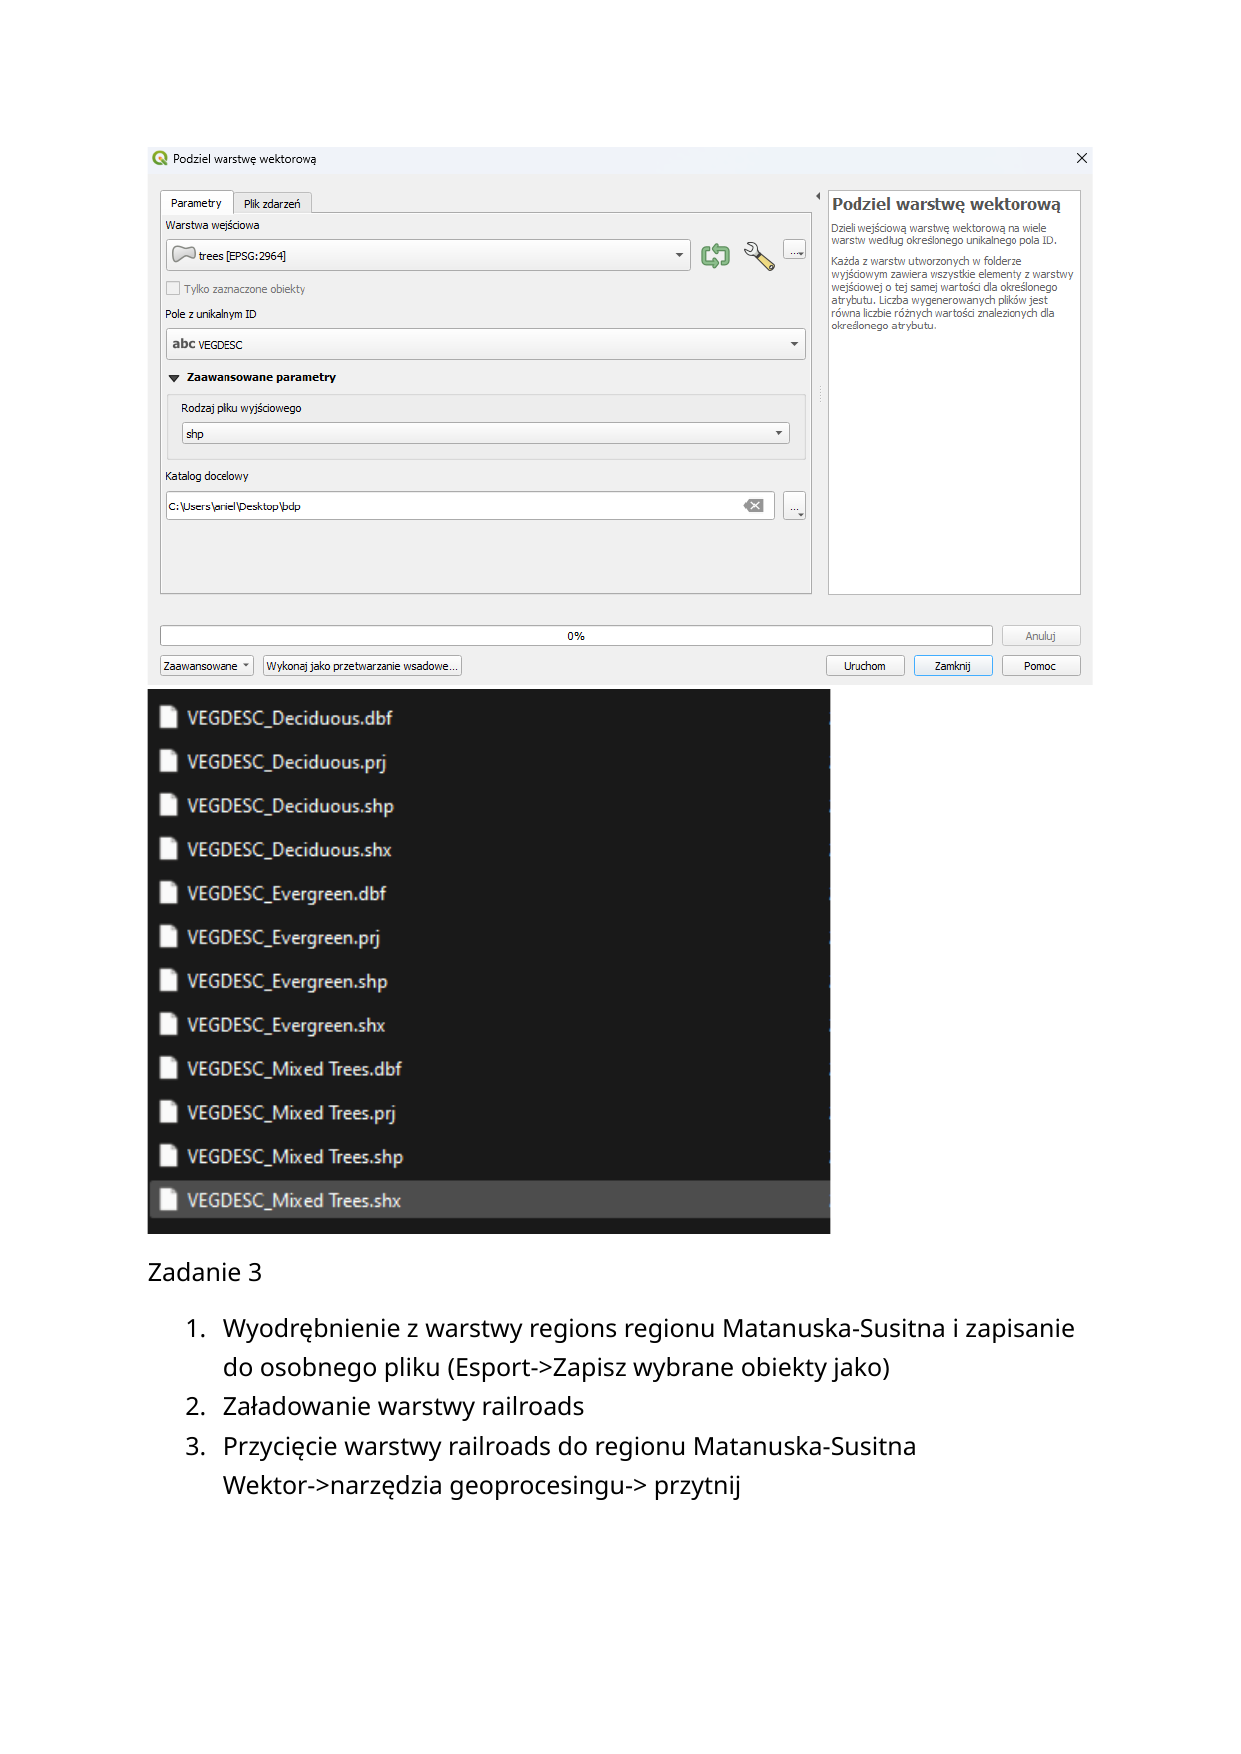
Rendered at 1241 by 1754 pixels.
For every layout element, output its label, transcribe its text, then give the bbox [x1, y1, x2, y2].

list Załadowanie warstwy railroads [185, 1389, 1093, 1423]
picture [147, 147, 1093, 685]
picture [147, 689, 831, 1234]
list Przycięcie warstwy railroads do regionu Matanuska-Susitna Wektor->narzędzia geoprocesingu-> przytnij [185, 1428, 1093, 1501]
text Zadanie 3 [148, 1255, 1093, 1289]
list Wyodrębnienie z warstwy regions regionu Matanuska-Susitna i zapisanie do osobnego pliku (Esport->Zapisz wybrane obiekty jako) [185, 1311, 1093, 1384]
